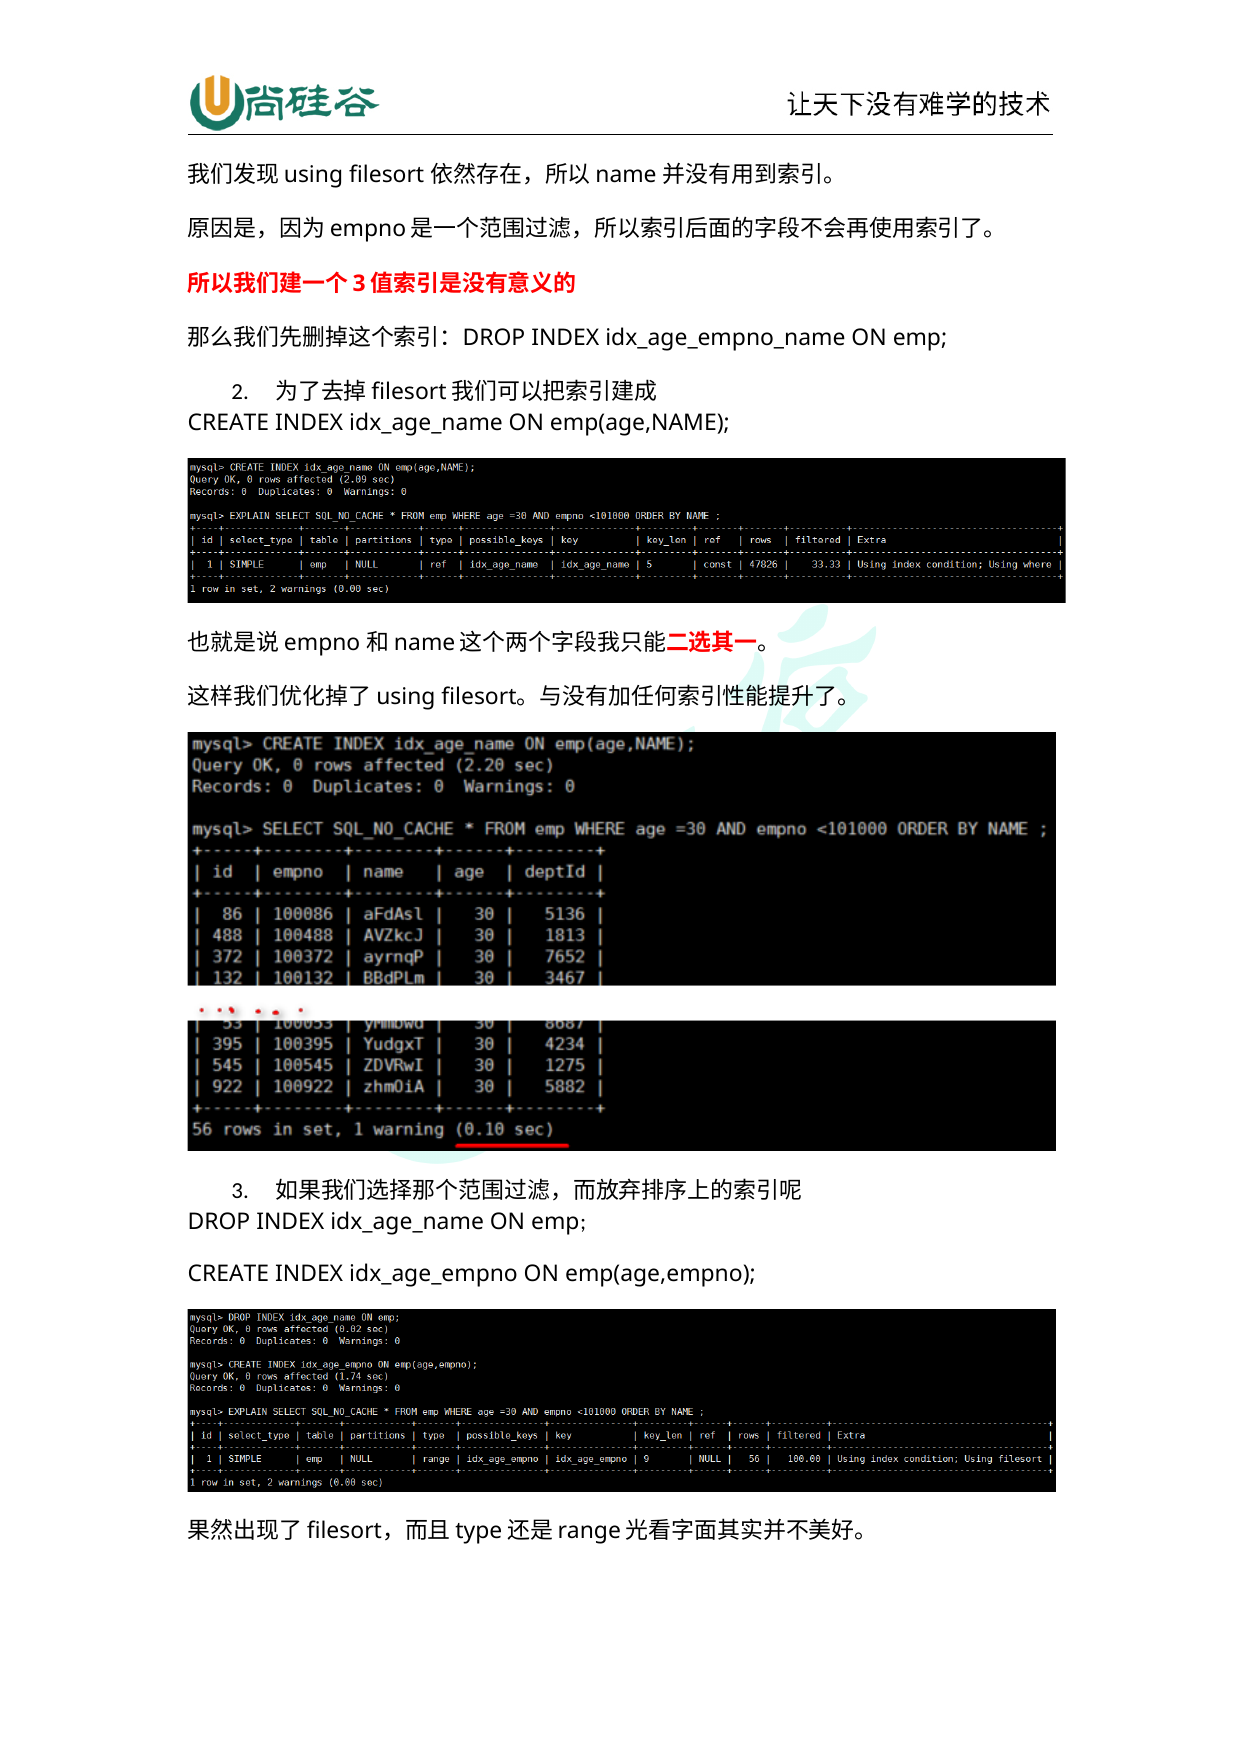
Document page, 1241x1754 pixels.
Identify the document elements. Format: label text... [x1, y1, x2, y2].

text CREATE INDEX idx_age_empno ON emp(age,empno); [187, 1257, 1053, 1288]
text 这样我们优化掉了 using filesort。与没有加任何索引性能提升了。 [187, 678, 1053, 711]
text 也就是说empno 和name这个两个字段我只能二选其一。 [187, 624, 1053, 657]
text 所以我们建一个3值索引是没有意义的 [187, 264, 1053, 298]
picture [187, 458, 1066, 603]
text DROP INDEX idx_age_name ON emp; [187, 1205, 1053, 1236]
picture [187, 73, 1053, 132]
list 如果我们选择那个范围过滤，而放弃排序上的索引呢 [231, 1172, 1053, 1205]
picture [187, 732, 1056, 1151]
text 原因是，因为empno是一个范围过滤，所以索引后面的字段不会再使用索引了。 [187, 210, 1053, 244]
text CREATE INDEX idx_age_name ON emp(age,NAME); [187, 406, 1053, 437]
list 为了去掉filesort我们可以把索引建成 [231, 373, 1053, 406]
picture [187, 1309, 1056, 1492]
text 那么我们先删掉这个索引：DROP INDEX idx_age_empno_name ON emp; [187, 319, 1053, 352]
text 果然出现了filesort，而且type还是range光看字面其实并不美好。 [187, 1512, 1053, 1546]
text 我们发现using filesort 依然存在，所以name 并没有用到索引。 [187, 156, 1053, 189]
